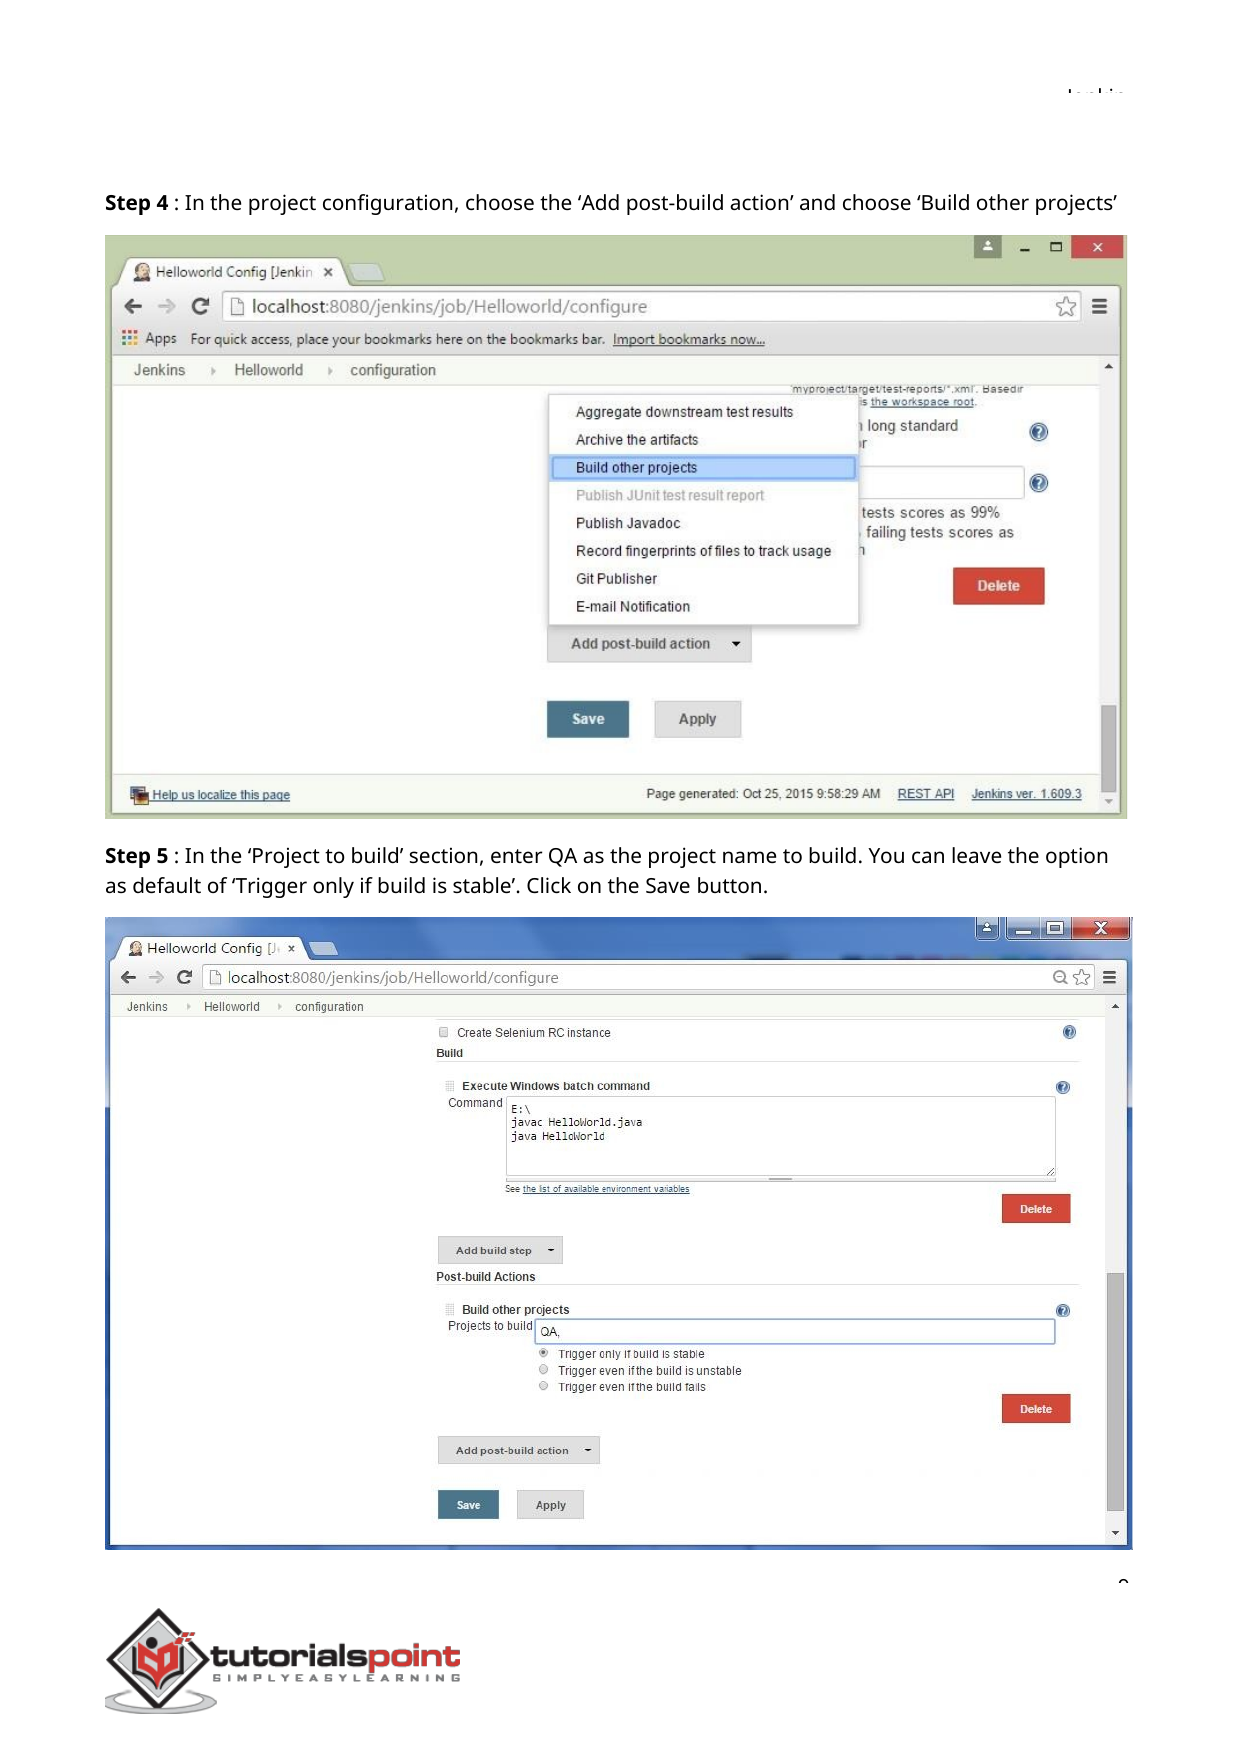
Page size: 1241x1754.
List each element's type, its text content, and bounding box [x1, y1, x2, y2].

text Step 4 : In the project configuration, choose the ‘Add post-build action’ and choose ‘Build other projects’ [105, 188, 1146, 216]
picture [105, 1608, 460, 1714]
picture [105, 917, 1133, 1550]
picture [105, 235, 1128, 819]
text Step 5 : In the ‘Project to build’ section, enter QA as the project name to build. You can leave the option as default of ‘Trigger only if build is stable’. Click on the Save button. [105, 841, 1128, 899]
